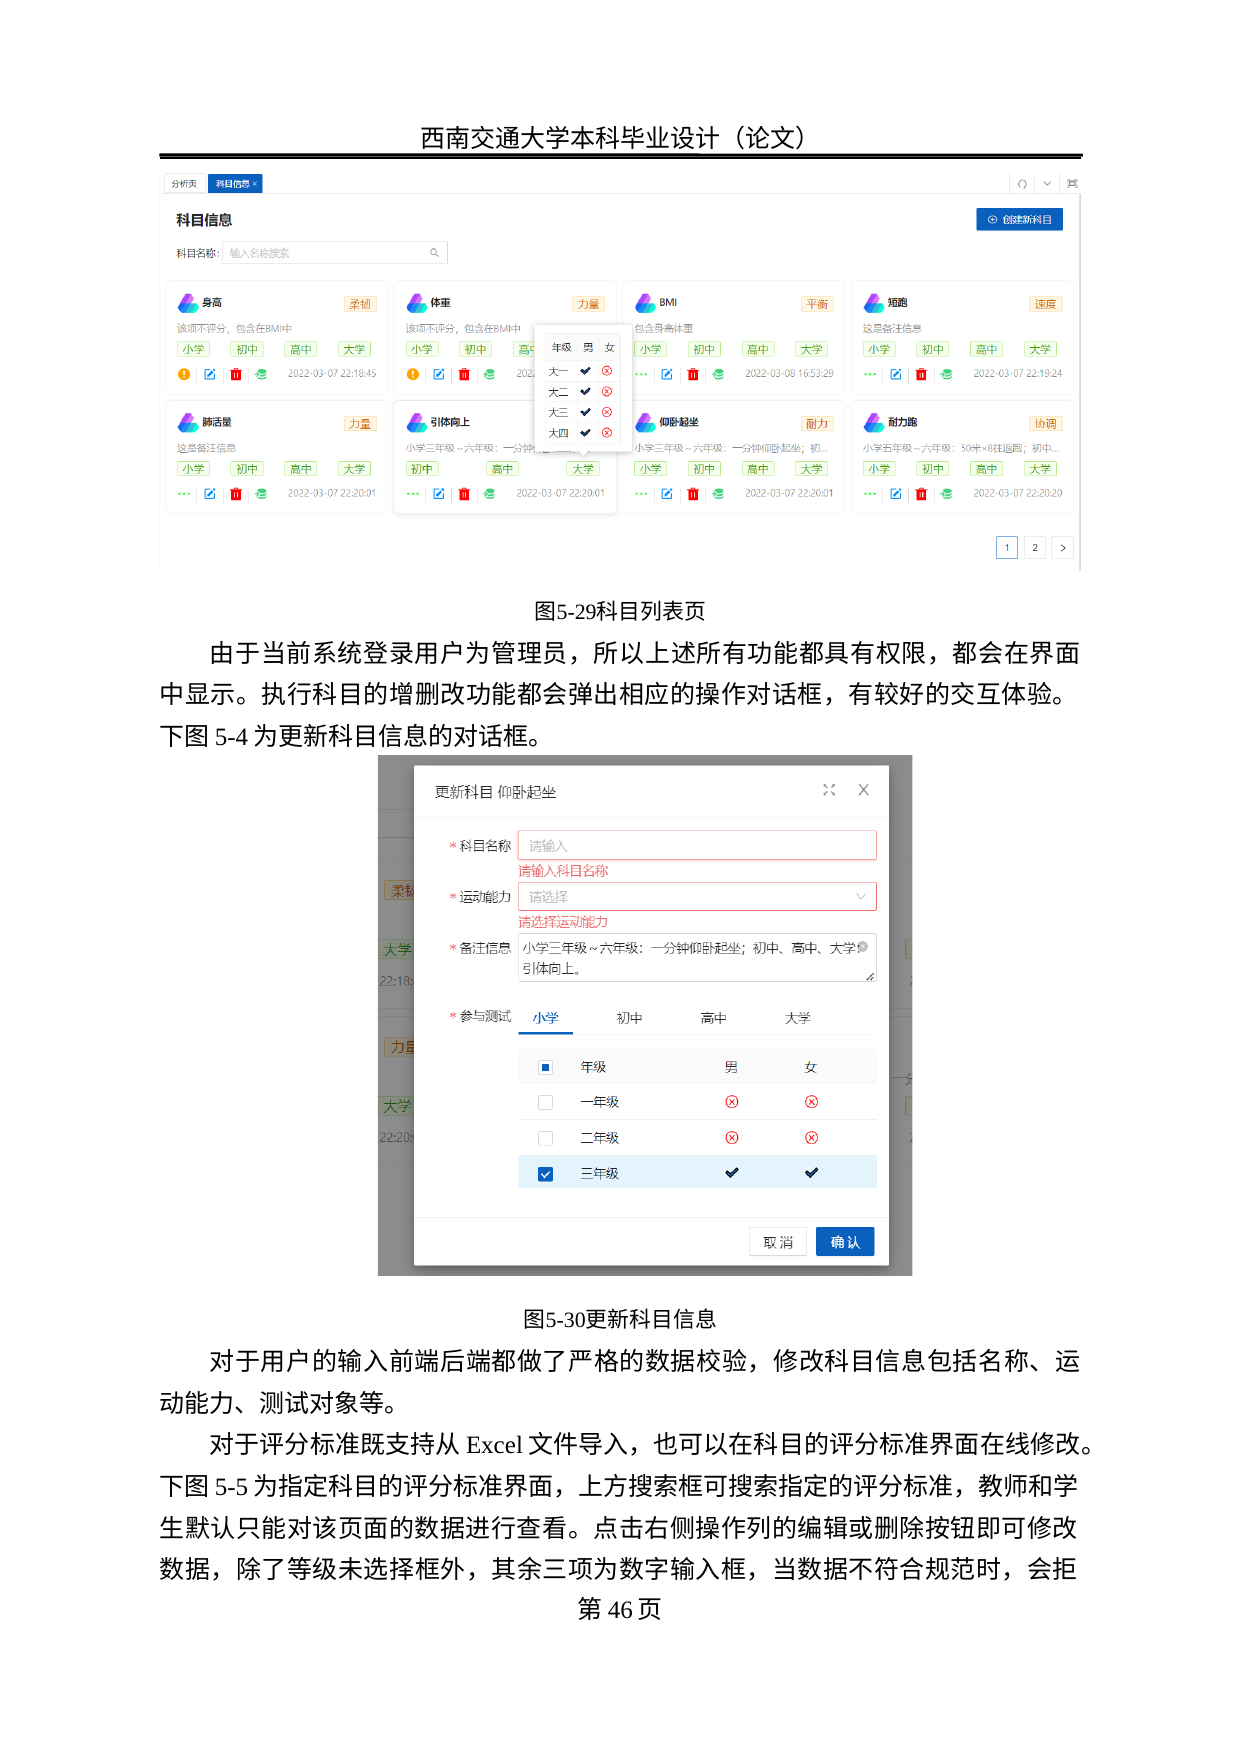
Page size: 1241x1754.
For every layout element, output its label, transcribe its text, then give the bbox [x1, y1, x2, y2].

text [159, 1422, 1081, 1589]
picture [377, 755, 913, 1276]
picture [159, 172, 1081, 571]
text 对于用户的输入前端后端都做了严格的数据校验，修改科目信息包括名称、运动能力、测试对象等。 [159, 1339, 1081, 1422]
text 由于当前系统登录用户为管理员，所以上述所有功能都具有权限，都会在界面中显示。执行科目的增删改功能都会弹出相应的操作对话框，有较好的交互体验。下图5-4为更新科目信息的对话框。 [159, 631, 1081, 756]
